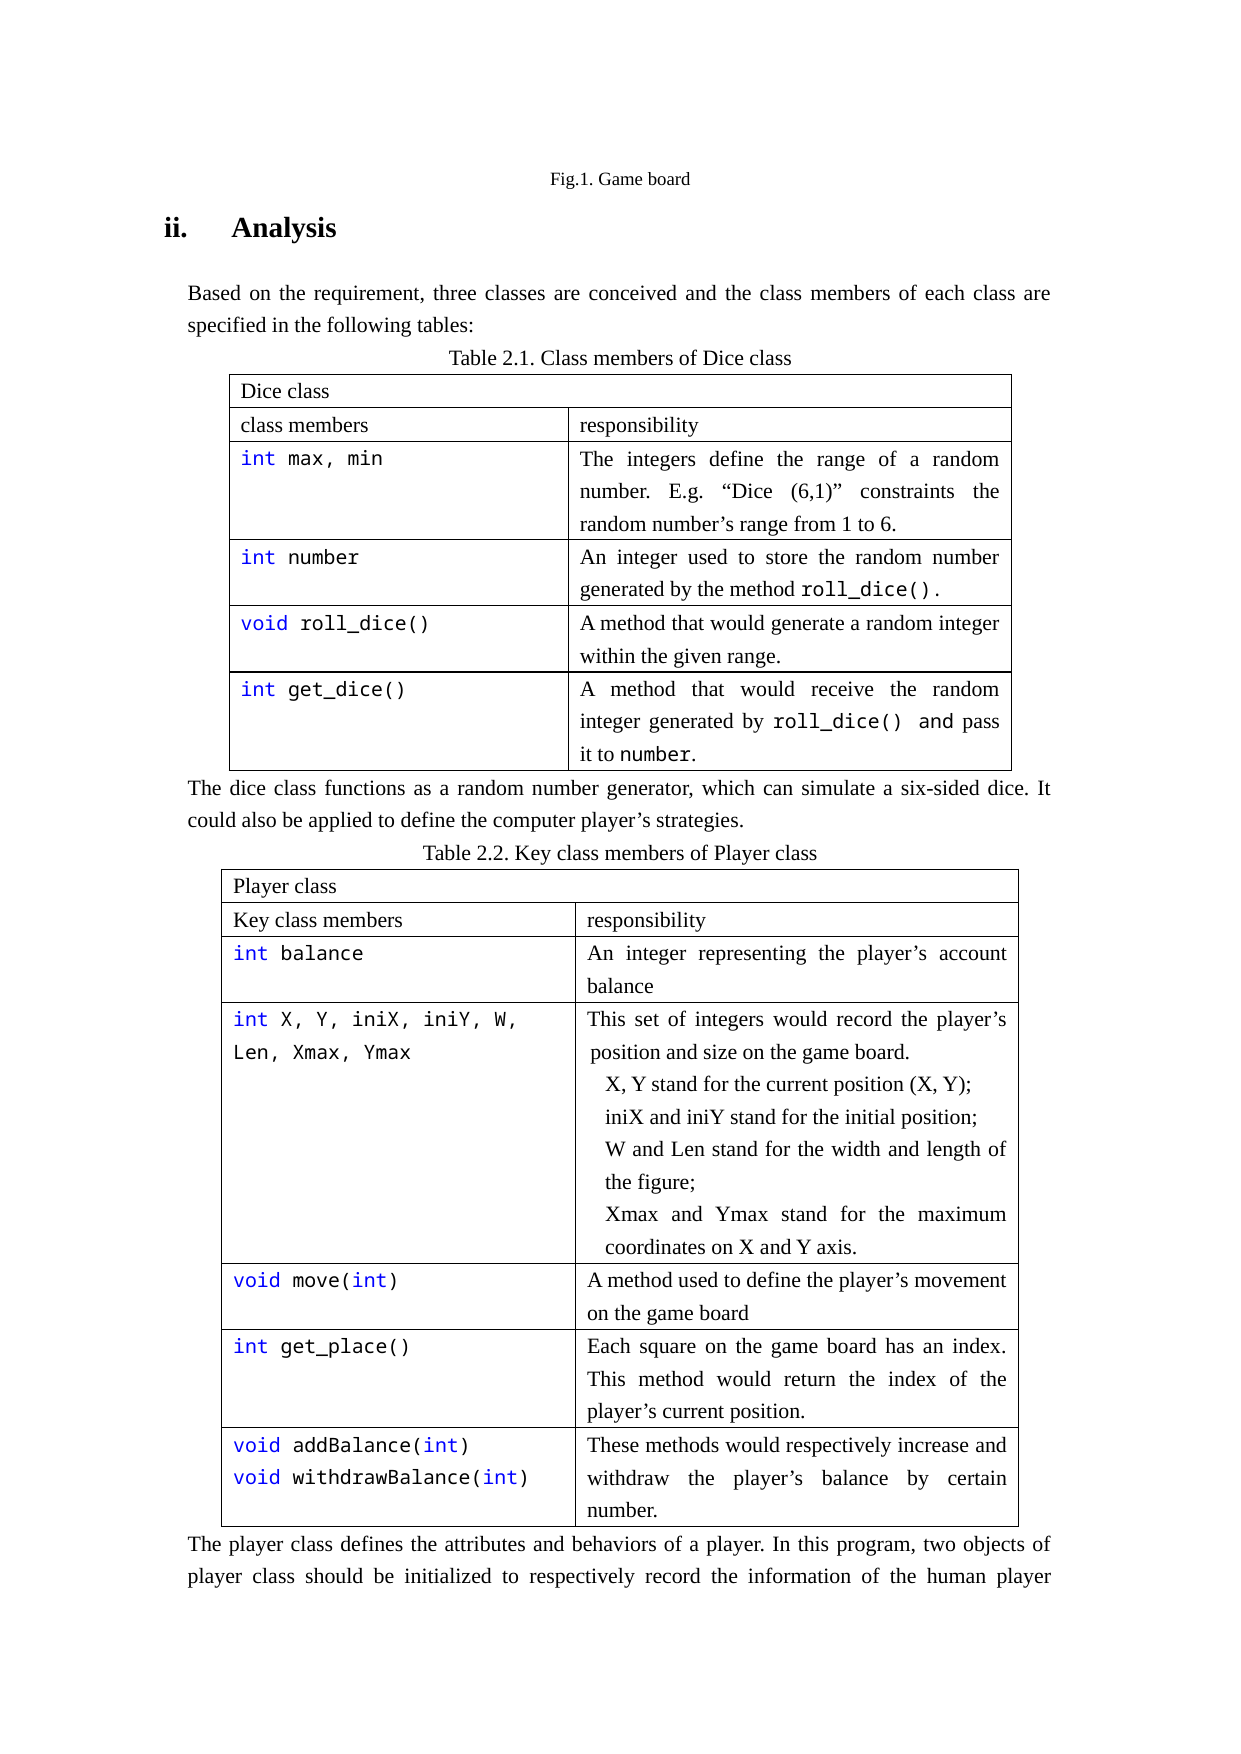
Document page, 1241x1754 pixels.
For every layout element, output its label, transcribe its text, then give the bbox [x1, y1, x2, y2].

table_cell The integers define the range of a random number. E.g. “Dice (6,1)” constraints the random number’s range from 1 to 6. [569, 442, 1011, 539]
text Table 2.1. Class members of Dice class [187, 341, 1053, 374]
table_cell int X, Y, iniX, iniY, W, Len, Xmax, Ymax [222, 1003, 575, 1263]
table_cell An integer representing the player’s account balance [576, 937, 1018, 1002]
text Based on the requirement, three classes are conceived and the class members of each class are specified in the following tables: [187, 276, 1053, 341]
text Fig.1. Game board [187, 162, 1053, 194]
table_cell A method that would generate a random integer within the given range. [569, 606, 1011, 671]
table_cell void move(int) [222, 1264, 575, 1329]
table_cell void addBalance(int) void withdrawBalance(int) [222, 1428, 575, 1526]
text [187, 1527, 1053, 1592]
table_cell Key class members [222, 903, 575, 936]
table_cell int get_dice() [230, 673, 568, 770]
table_cell A method that would receive the random integer generated by roll_dice() and pass it to number. [569, 673, 1011, 770]
list Analysis [187, 194, 1053, 259]
table_cell int get_place() [222, 1330, 575, 1427]
table_cell A method used to define the player’s movement on the game board [576, 1264, 1018, 1329]
table_cell An integer used to store the random number generated by the method roll_dice(). [569, 540, 1011, 605]
text The dice class functions as a random number generator, which can simulate a six-sided dice. It could also be applied to define the computer player’s strategies. [187, 771, 1053, 836]
table_cell void roll_dice() [230, 606, 568, 671]
table_cell class members [230, 408, 568, 441]
table_cell responsibility [576, 903, 1018, 936]
table_cell Each square on the game board has an index. This method would return the index of the player’s current position. [576, 1330, 1018, 1427]
table_cell int number [230, 540, 568, 605]
table_cell These methods would respectively increase and withdraw the player’s balance by certain number. [576, 1428, 1018, 1526]
table_cell responsibility [569, 408, 1011, 441]
table_cell This set of integers would record the player’s position and size on the game board. X, Y stand for the current position (X, Y); iniX and iniY stand for the initial position; W and Len stand for the width and length of the figure; Xmax and Ymax stand for the maximum coordinates on X and Y axis. [576, 1003, 1018, 1263]
text Table 2.2. Key class members of Player class [187, 836, 1053, 868]
table_header Dice class [230, 375, 1011, 407]
table_header Player class [222, 870, 1018, 902]
table_cell int balance [222, 937, 575, 1002]
table_cell int max, min [230, 442, 568, 539]
